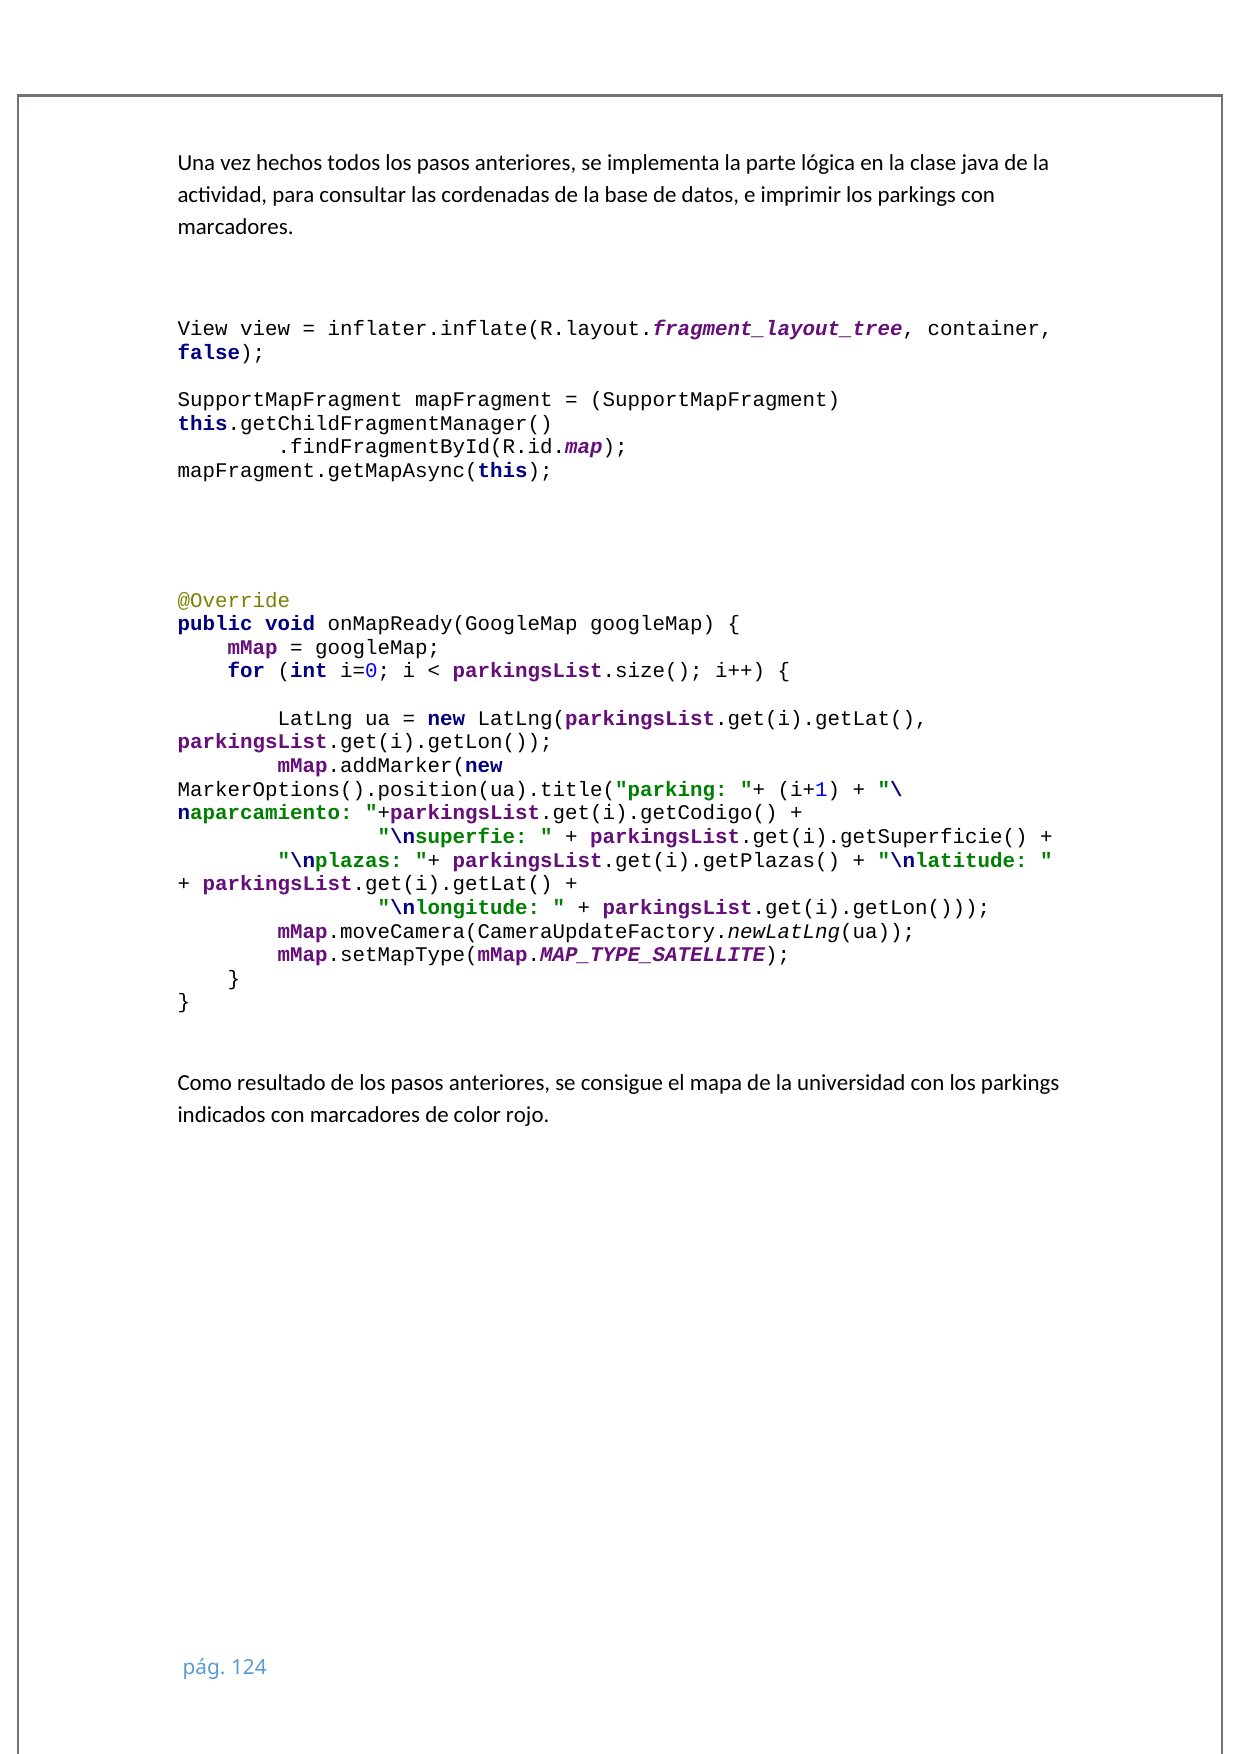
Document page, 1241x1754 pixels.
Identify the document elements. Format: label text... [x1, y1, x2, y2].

text Una vez hechos todos los pasos anteriores, se implementa la parte lógica en la clase java de la actividad, para consultar las cordenadas de la base de datos, e imprimir los parkings con marcadores. [177, 148, 1063, 240]
text Como resultado de los pasos anteriores, se consigue el mapa de la universidad con los parkings indicados con marcadores de color rojo. [177, 1068, 1063, 1128]
text View view = inflater.inflate(R.layout.fragment_layout_tree, container, false); SupportMapFragment mapFragment = (SupportMapFragment) this.getChildFragmentManager() .findFragmentById(R.id.map); mapFragment.getMapAsync(this); [177, 318, 1063, 483]
text @Override public void onMapReady(GoogleMap googleMap) { mMap = googleMap; for (int i=0; i < parkingsList.size(); i++) { LatLng ua = new LatLng(parkingsList.get(i).getLat(), parkingsList.get(i).getLon()); mMap.addMarker(new MarkerOptions().position(ua).title("parking: "+ (i+1) + "\naparcamiento: "+parkingsList.get(i).getCodigo() + "\nsuperfie: " + parkingsList.get(i).getSuperficie() + "\nplazas: "+ parkingsList.get(i).getPlazas() + "\nlatitude: " + parkingsList.get(i).getLat() + "\nlongitude: " + parkingsList.get(i).getLon())); mMap.moveCamera(CameraUpdateFactory.newLatLng(ua)); mMap.setMapType(mMap.MAP_TYPE_SATELLITE); } } [177, 589, 1063, 1015]
